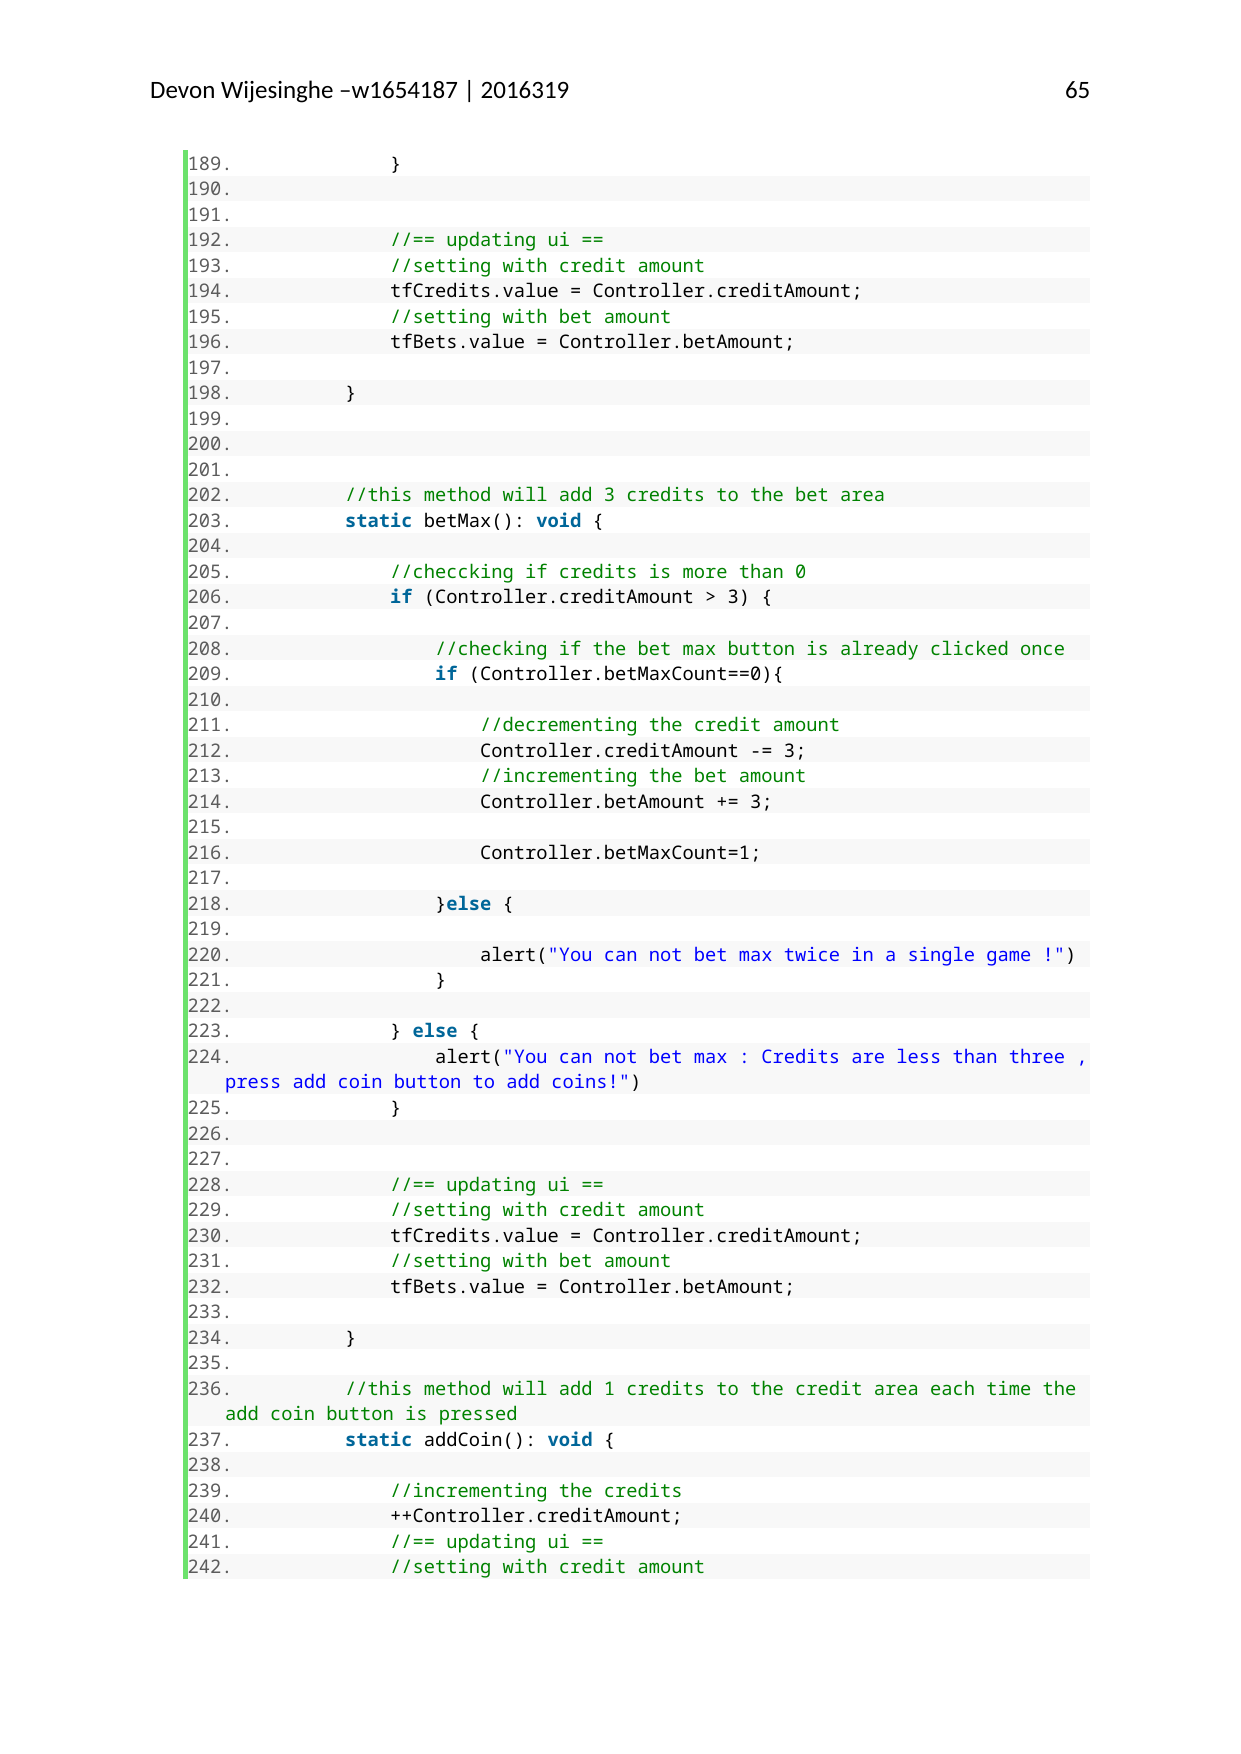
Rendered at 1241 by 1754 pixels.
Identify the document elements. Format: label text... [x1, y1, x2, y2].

list } [188, 380, 1090, 405]
list //incrementing the bet amount [188, 762, 1090, 788]
list //incrementing the credits [188, 1477, 1090, 1503]
list //setting with credit amount [188, 252, 1090, 278]
list tfBets.value = Controller.betAmount; [188, 1273, 1090, 1298]
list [188, 1375, 1090, 1426]
list } [188, 1094, 1090, 1120]
list ++Controller.creditAmount; [188, 1503, 1090, 1528]
list tfBets.value = Controller.betAmount; [188, 329, 1090, 354]
list Controller.betMaxCount=1; [188, 839, 1090, 864]
list //setting with credit amount [188, 1196, 1090, 1222]
list tfCredits.value = Controller.creditAmount; [188, 1222, 1090, 1247]
list if (Controller.betMaxCount==0){ [188, 660, 1090, 686]
list //this method will add 3 credits to the bet area [188, 482, 1090, 507]
list } [188, 150, 1090, 176]
list //setting with bet amount [188, 1247, 1090, 1273]
list static addCoin(): void { [188, 1426, 1090, 1452]
list static betMax(): void { [188, 507, 1090, 533]
list //checcking if credits is more than 0 [188, 558, 1090, 584]
list } [188, 1324, 1090, 1349]
list //decrementing the credit amount [188, 711, 1090, 737]
list Controller.creditAmount -= 3; [188, 737, 1090, 762]
list //checking if the bet max button is already clicked once [188, 635, 1090, 660]
list } else { [188, 1018, 1090, 1043]
list alert("You can not bet max twice in a single game !") [188, 941, 1090, 967]
list //setting with bet amount [188, 303, 1090, 329]
list }else { [188, 890, 1090, 916]
list //== updating ui == [188, 1528, 1090, 1554]
list Controller.betAmount += 3; [188, 788, 1090, 813]
list tfCredits.value = Controller.creditAmount; [188, 278, 1090, 303]
list if (Controller.creditAmount > 3) { [188, 584, 1090, 609]
list //== updating ui == [188, 1171, 1090, 1196]
list //== updating ui == [188, 227, 1090, 252]
list alert("You can not bet max : Credits are less than three ,press add coin button to add coins!") [188, 1043, 1090, 1094]
list } [188, 967, 1090, 992]
list //setting with credit amount [188, 1554, 1090, 1579]
